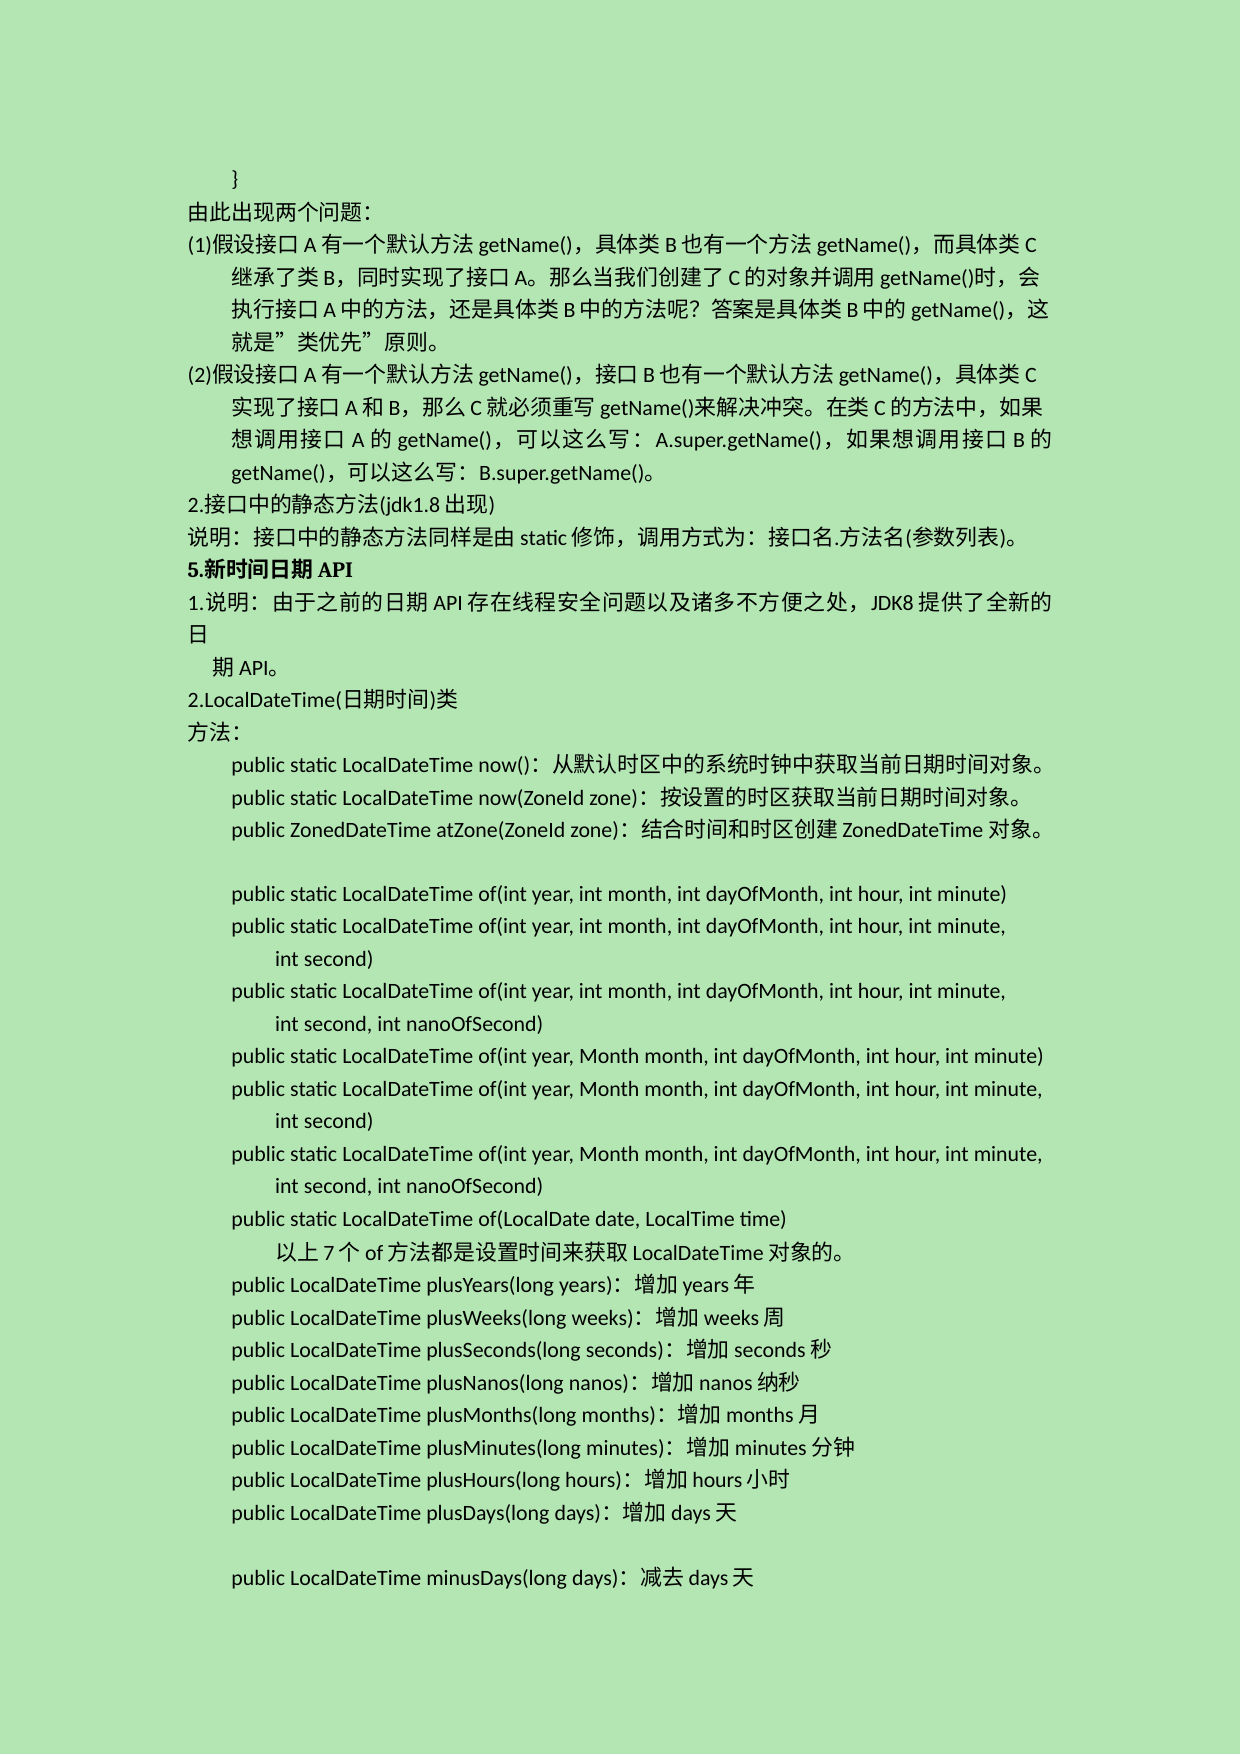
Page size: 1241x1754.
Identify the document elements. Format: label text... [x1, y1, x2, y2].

text public LocalDateTime plusMonths(long months)：增加months月 [187, 1397, 1053, 1429]
text 执行接口A中的方法，还是具体类B中的方法呢？答案是具体类B中的getName()，这 [187, 292, 1053, 324]
text 期API。 [187, 649, 1053, 682]
text public static LocalDateTime of(LocalDate date, LocalTime time) [187, 1202, 1053, 1234]
text public static LocalDateTime of(int year, int month, int dayOfMonth, int hour, int minute, [187, 909, 1053, 942]
text public LocalDateTime plusDays(long days)：增加days天 [187, 1494, 1053, 1527]
text 2.接口中的静态方法(jdk1.8出现) [187, 487, 1053, 519]
text int second) [231, 942, 1053, 974]
text public static LocalDateTime of(int year, Month month, int dayOfMonth, int hour, int minute, [187, 1137, 1053, 1169]
text 就是”类优先”原则。 [187, 324, 1053, 357]
text 以上7个of方法都是设置时间来获取LocalDateTime对象的。 [187, 1234, 1053, 1267]
text public LocalDateTime plusSeconds(long seconds)：增加seconds秒 [187, 1332, 1053, 1364]
text 想调用接口A的getName()，可以这么写：A.super.getName()，如果想调用接口B的getName()，可以这么写：B.super.getName()。 [231, 422, 1053, 487]
text public LocalDateTime minusDays(long days)：减去days天 [187, 1559, 1053, 1592]
text 继承了类B，同时实现了接口A。那么当我们创建了C的对象并调用getName()时，会 [187, 259, 1053, 292]
text public static LocalDateTime of(int year, int month, int dayOfMonth, int hour, int minute) [187, 877, 1053, 909]
text 由此出现两个问题： [187, 194, 1053, 227]
text 实现了接口A和B，那么C就必须重写getName()来解决冲突。在类C的方法中，如果 [187, 389, 1053, 422]
text int second, int nanoOfSecond) [231, 1169, 1053, 1202]
text public ZonedDateTime atZone(ZoneId zone)：结合时间和时区创建ZonedDateTime 对象。 [187, 812, 1053, 844]
text (2)假设接口A有一个默认方法getName()，接口B也有一个默认方法getName()，具体类C [187, 357, 1053, 389]
text public static LocalDateTime of(int year, Month month, int dayOfMonth, int hour, int minute, [231, 1072, 1053, 1104]
text public static LocalDateTime of(int year, Month month, int dayOfMonth, int hour, int minute) [187, 1039, 1053, 1072]
text public LocalDateTime plusYears(long years)：增加years年 [187, 1267, 1053, 1299]
text public LocalDateTime plusHours(long hours)：增加hours小时 [187, 1462, 1053, 1494]
text public LocalDateTime plusWeeks(long weeks)：增加weeks周 [187, 1299, 1053, 1332]
text (1)假设接口A有一个默认方法getName()，具体类B也有一个方法getName()，而具体类C [187, 227, 1053, 259]
text public LocalDateTime plusMinutes(long minutes)：增加minutes分钟 [187, 1429, 1053, 1462]
text 2.LocalDateTime(日期时间)类 [187, 682, 1053, 714]
text public LocalDateTime plusNanos(long nanos)：增加nanos纳秒 [187, 1364, 1053, 1397]
text public static LocalDateTime now(ZoneId zone)：按设置的时区获取当前日期时间对象。 [187, 779, 1053, 812]
text 说明：接口中的静态方法同样是由static修饰，调用方式为：接口名.方法名(参数列表)。 [187, 519, 1053, 552]
text } [187, 162, 1053, 194]
text public static LocalDateTime of(int year, int month, int dayOfMonth, int hour, int minute, [231, 974, 1053, 1007]
text 1.说明：由于之前的日期API存在线程安全问题以及诸多不方便之处，JDK8提供了全新的日 [187, 584, 1053, 649]
text 方法： [187, 714, 1053, 747]
text public static LocalDateTime now()：从默认时区中的系统时钟中获取当前日期时间对象。 [187, 747, 1053, 779]
text int second, int nanoOfSecond) [231, 1007, 1053, 1039]
subtitle 5.新时间日期API [187, 552, 1053, 584]
text int second) [231, 1104, 1053, 1137]
